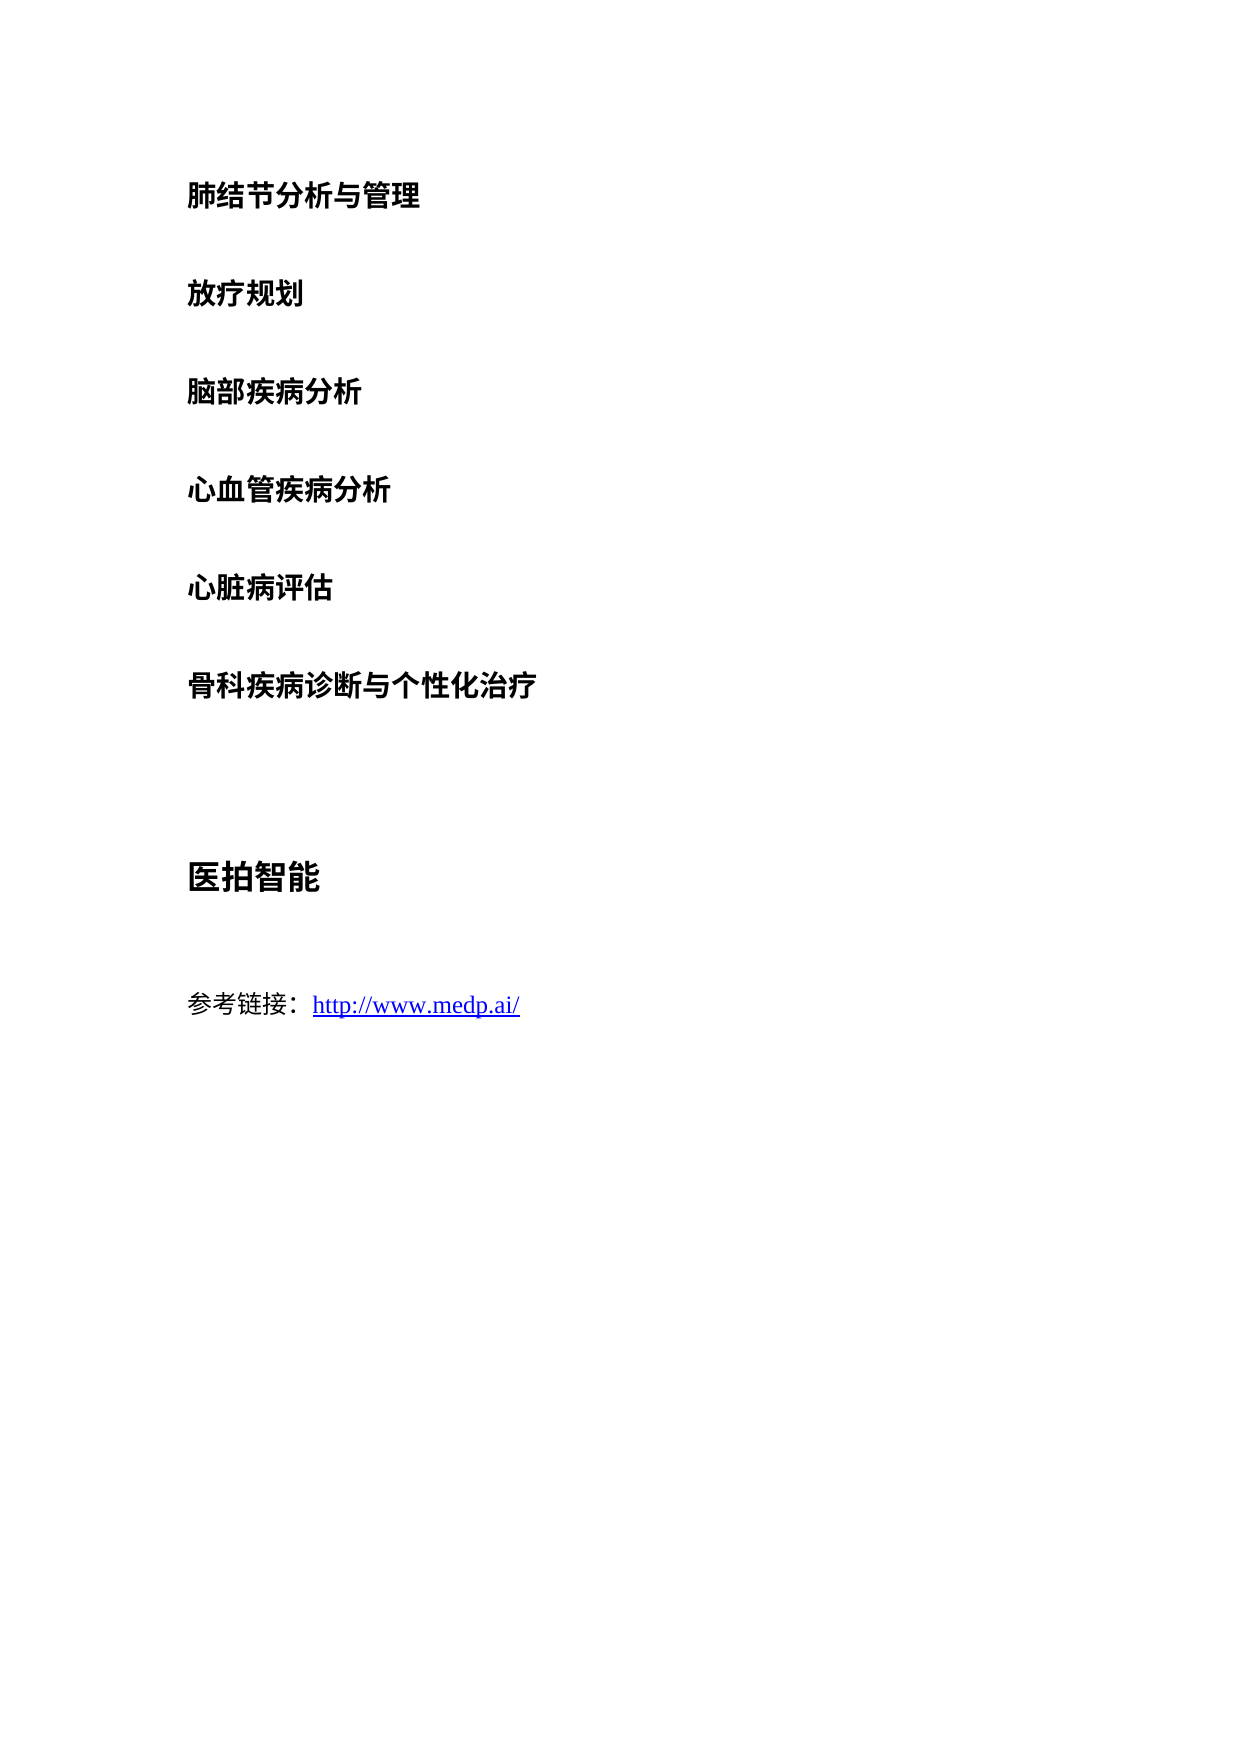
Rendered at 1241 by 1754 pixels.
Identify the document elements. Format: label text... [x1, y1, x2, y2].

subtitle 心血管疾病分析 [187, 466, 1053, 510]
subtitle 心脏病评估 [187, 564, 1053, 608]
text 参考链接：http://www.medp.ai/ [187, 981, 1053, 1025]
subtitle 骨科疾病诊断与个性化治疗 [187, 662, 1053, 706]
subtitle 医拍智能 [187, 831, 1053, 919]
subtitle 放疗规划 [187, 270, 1053, 314]
subtitle 肺结节分析与管理 [187, 172, 1053, 216]
subtitle 脑部疾病分析 [187, 368, 1053, 412]
